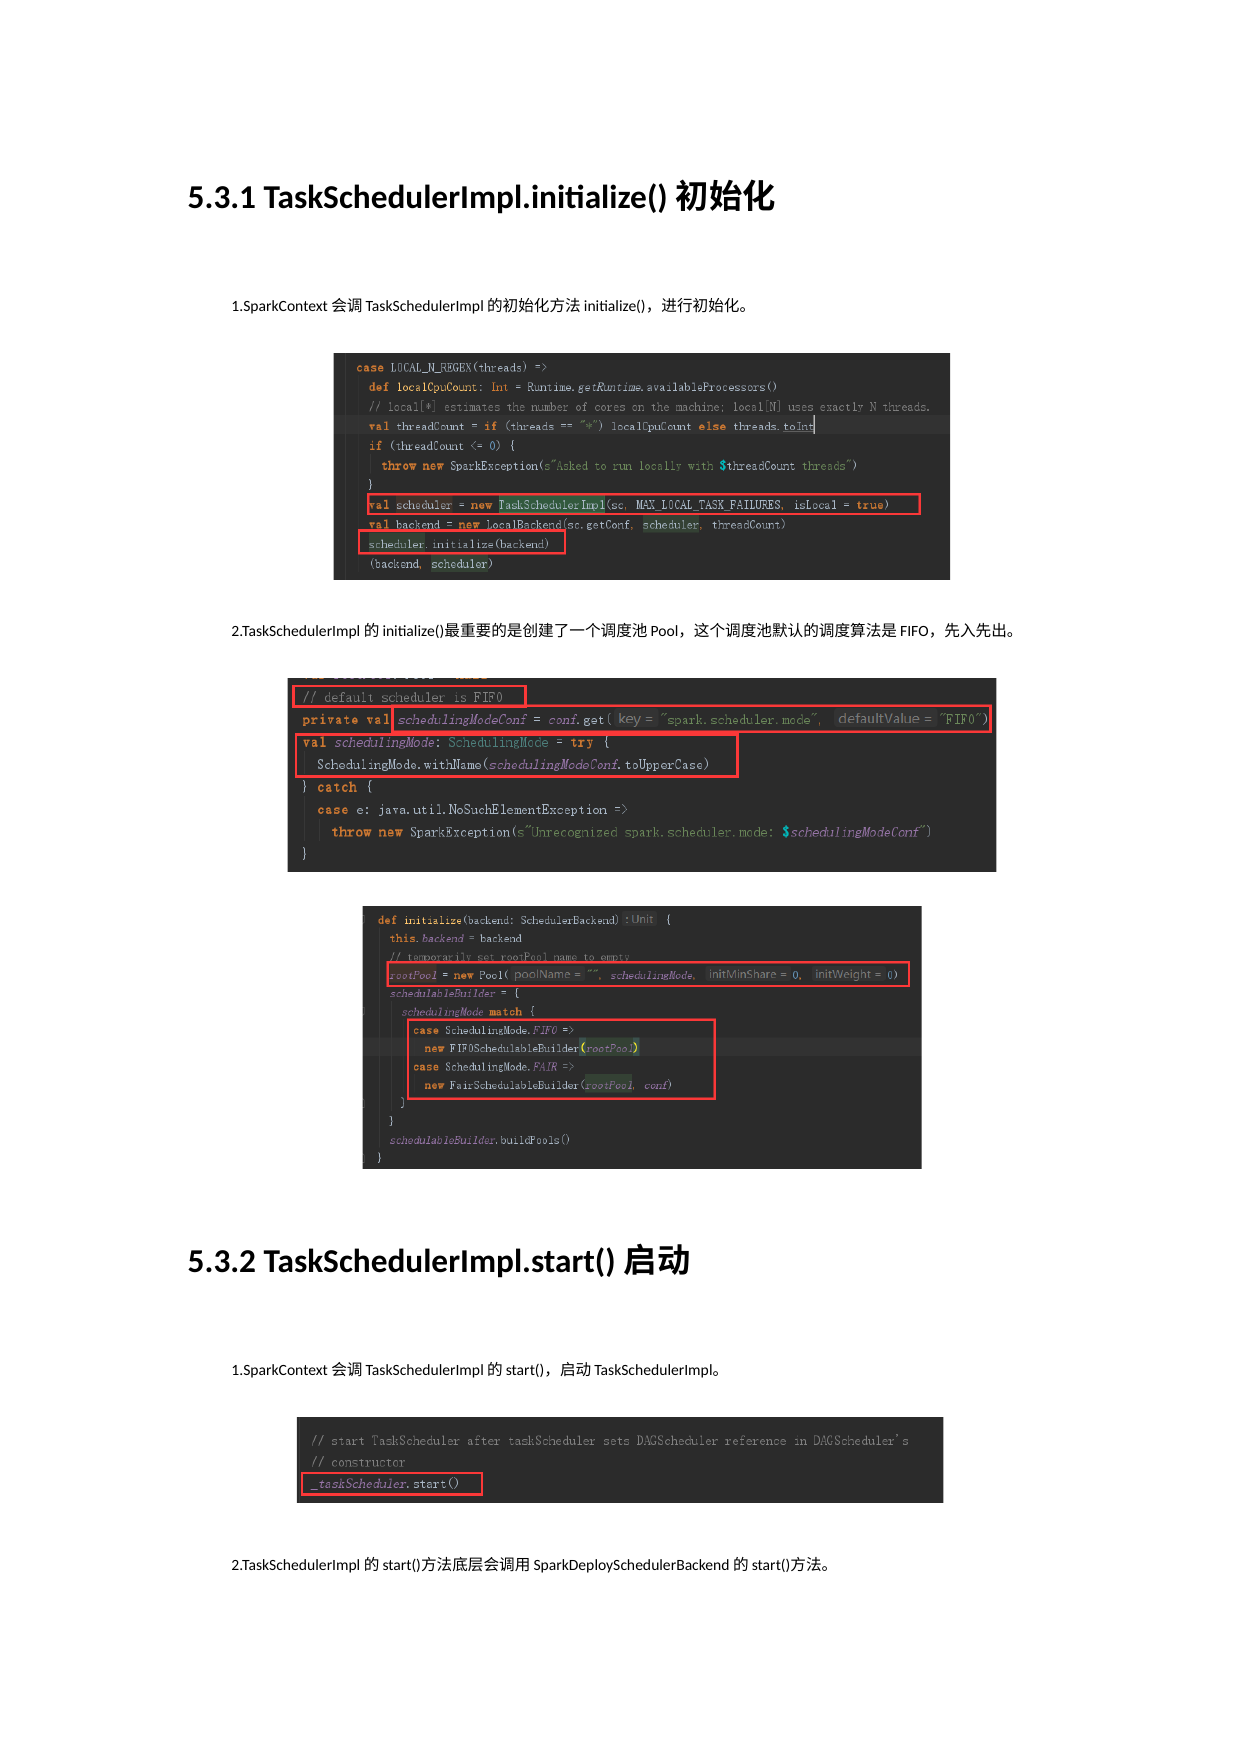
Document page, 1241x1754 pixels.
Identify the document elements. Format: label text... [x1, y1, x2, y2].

list 2.TaskSchedulerImpl的initialize()最重要的是创建了一个调度池Pool，这个调度池默认的调度算法是FIFO，先入先出。 [187, 614, 1053, 646]
picture [287, 678, 997, 872]
picture [296, 1417, 944, 1503]
subtitle 5.3.2 TaskSchedulerImpl.start() 启动 [187, 1226, 1053, 1291]
picture [333, 353, 951, 580]
subtitle 5.3.1 TaskSchedulerImpl.initialize() 初始化 [187, 162, 1053, 227]
list 1.SparkContext会调TaskSchedulerImpl的start()，启动TaskSchedulerImpl。 [187, 1353, 1053, 1385]
picture [362, 906, 922, 1169]
list 1.SparkContext会调TaskSchedulerImpl的初始化方法initialize()，进行初始化。 [187, 289, 1053, 321]
list 2.TaskSchedulerImpl的start()方法底层会调用SparkDeploySchedulerBackend的start()方法。 [187, 1548, 1053, 1580]
